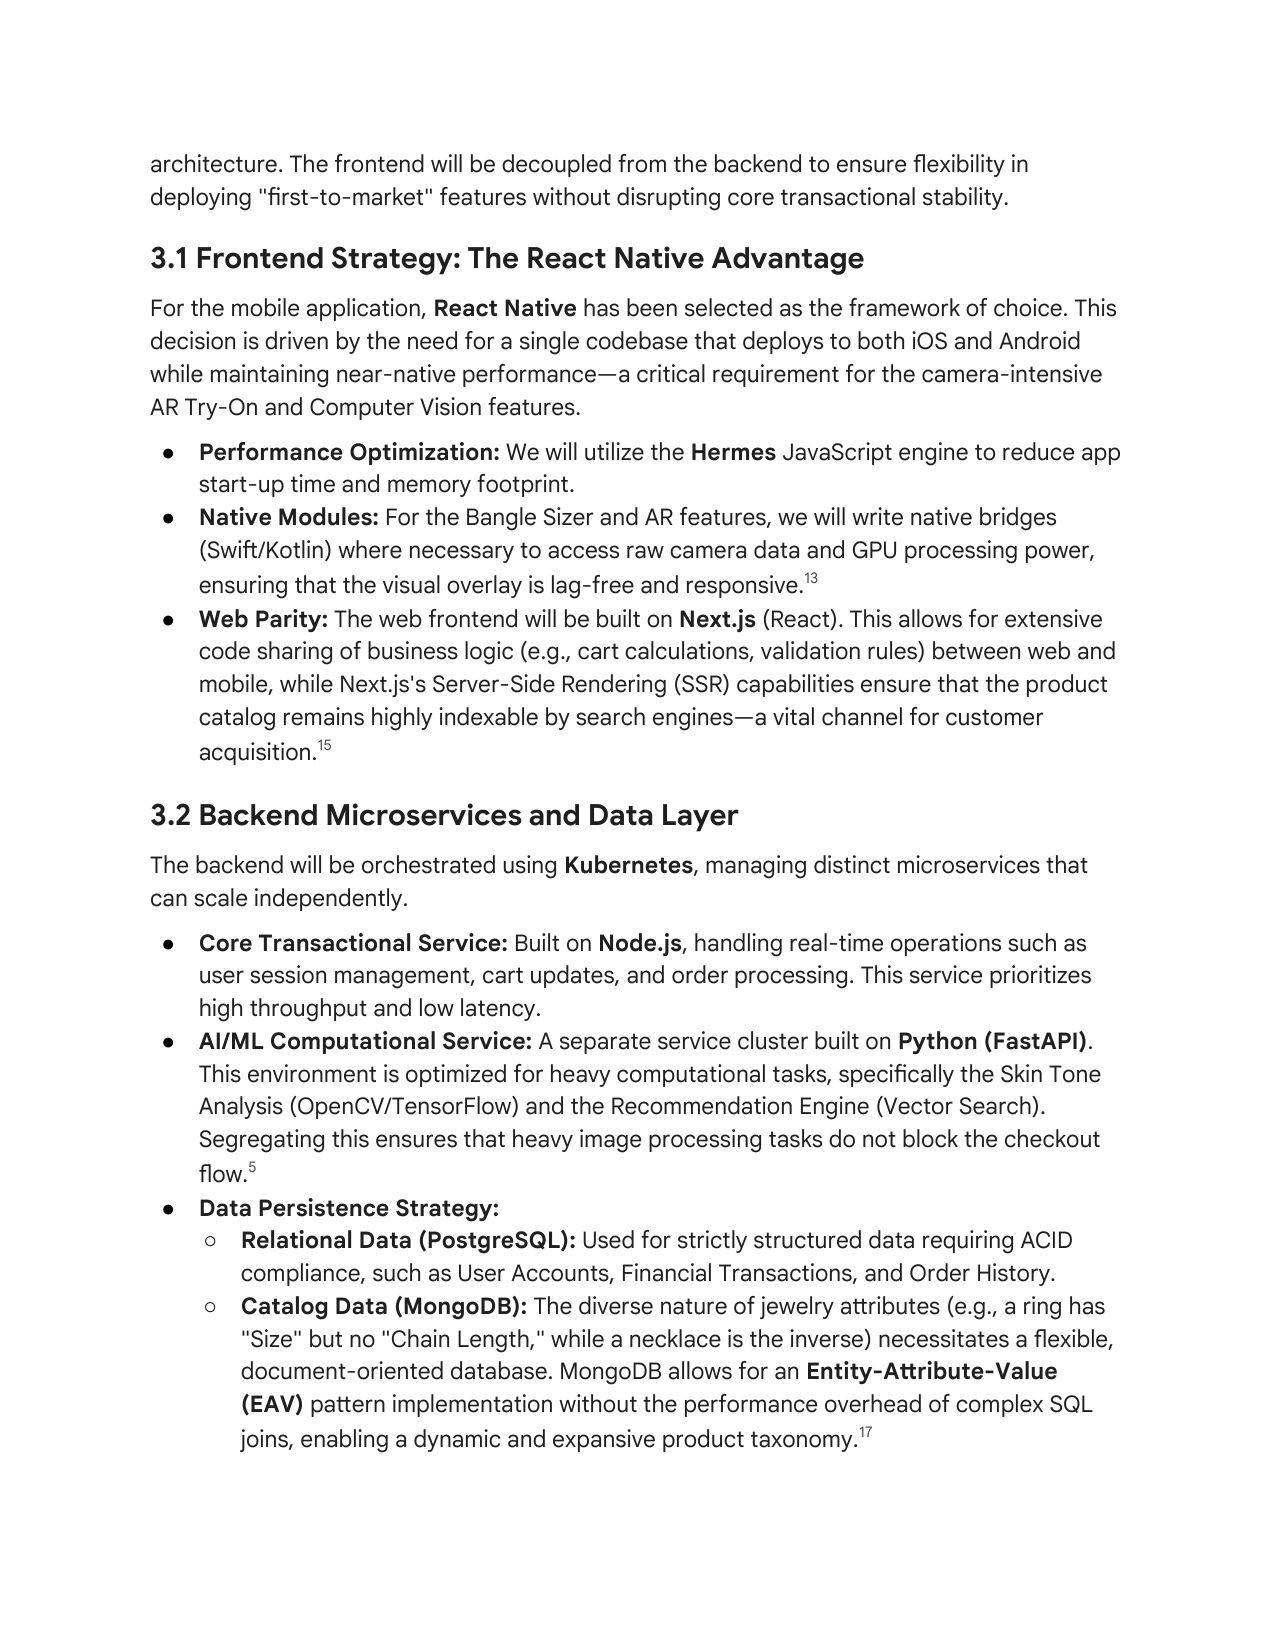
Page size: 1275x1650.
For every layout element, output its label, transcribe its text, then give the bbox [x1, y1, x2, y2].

subtitle 3.2 Backend Microservices and Data Layer [150, 797, 1125, 833]
list Performance Optimization: We will utilize the Hermes JavaScript engine to reduce app start-up time and memory footprint. [161, 438, 1125, 499]
list Data Persistence Strategy: [161, 1194, 1125, 1223]
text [150, 150, 1125, 211]
subtitle 3.1 Frontend Strategy: The React Native Advantage [150, 240, 1125, 277]
text For the mobile application, React Native has been selected as the framework of choice. This decision is driven by the need for a single codebase that deploys to both iOS and Android while maintaining near-native performance—a critical requirement for the camera-intensive AR Try-On and Computer Vision features. [150, 294, 1125, 421]
text The backend will be orchestrated using Kubernetes, managing distinct microservices that can scale independently. [150, 851, 1125, 912]
list Relational Data (PostgreSQL): Used for strictly structured data requiring ACID compliance, such as User Accounts, Financial Transactions, and Order History. [203, 1227, 1125, 1288]
list Web Parity: The web frontend will be built on Next.js (React). This allows for extensive code sharing of business logic (e.g., cart calculations, validation rules) between web and mobile, while Next.js's Server-Side Rendering (SSR) capabilities ensure that the product catalog remains highly indexable by search engines—a vital channel for customer acquisition.15 [161, 605, 1125, 767]
list AI/ML Computational Service: A separate service cluster built on Python (FastAPI). This environment is optimized for heavy computational tasks, specifically the Skin Tone Analysis (OpenCV/TensorFlow) and the Recommendation Engine (Vector Search). Segregating this ensures that heavy image processing tasks do not block the checkout flow.5 [161, 1027, 1125, 1190]
list Core Transactional Service: Built on Node.js, handling real-time operations such as user session management, cart updates, and order processing. This service prioritizes high throughput and low latency. [161, 929, 1125, 1023]
list Catalog Data (MongoDB): The diverse nature of jewelry attributes (e.g., a ring has "Size" but no "Chain Length," while a necklace is the inverse) necessitates a flexible, document-oriented database. MongoDB allows for an Entity-Attribute-Value (EAV) pattern implementation without the performance overhead of complex SQL joins, enabling a dynamic and expansive product taxonomy.17 [203, 1292, 1125, 1455]
list Native Modules: For the Bangle Sizer and AR features, we will write native bridges (Swift/Kotlin) where necessary to access raw camera data and GPU processing power, ensuring that the visual overlay is lag-free and responsive.13 [161, 503, 1125, 601]
